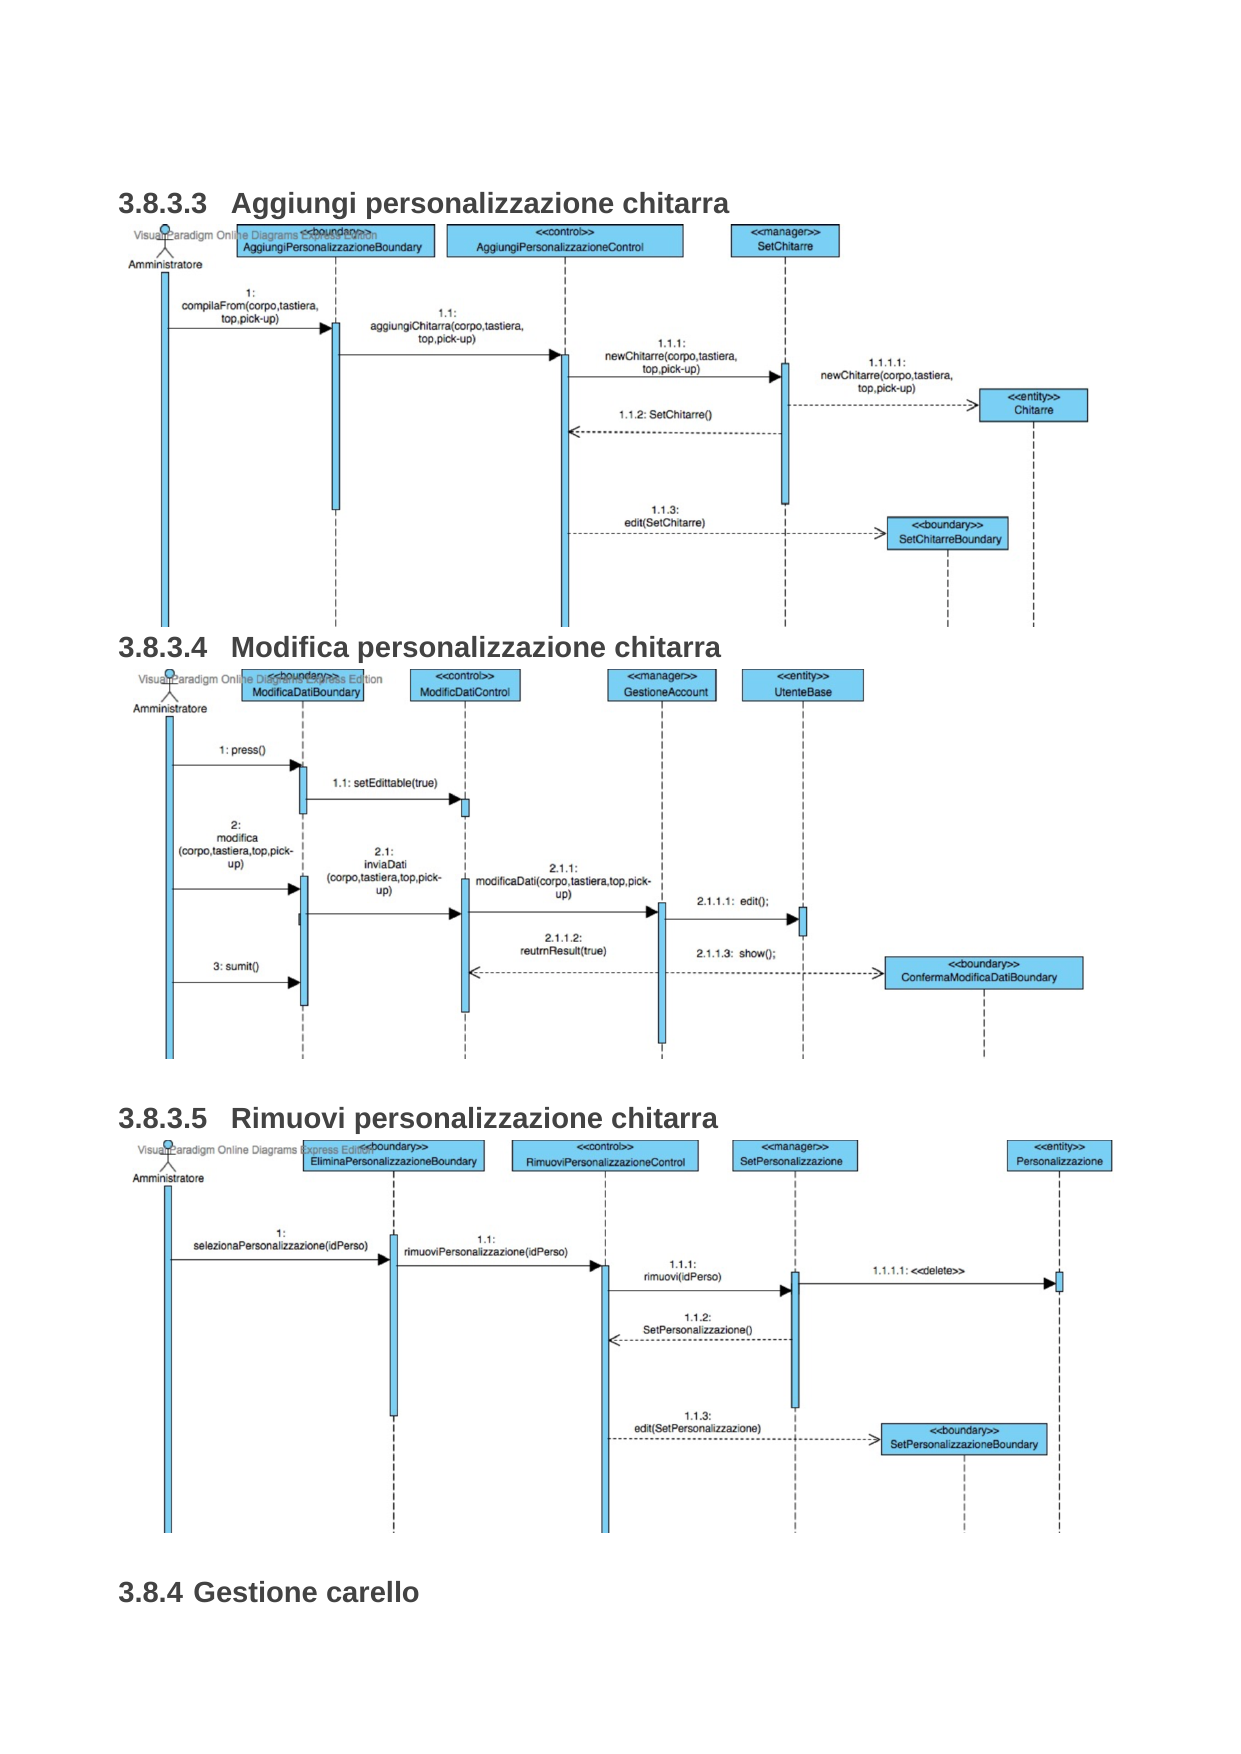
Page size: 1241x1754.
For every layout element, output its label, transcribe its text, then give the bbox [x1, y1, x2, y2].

picture [118, 669, 1123, 1059]
list Aggiungi personalizzazione chitarra [118, 186, 1122, 220]
list Gestione carello [118, 1575, 1122, 1609]
picture [118, 1140, 1123, 1533]
picture [118, 224, 1123, 627]
list Rimuovi personalizzazione chitarra [118, 1101, 1122, 1135]
list Modifica personalizzazione chitarra [118, 631, 1122, 664]
